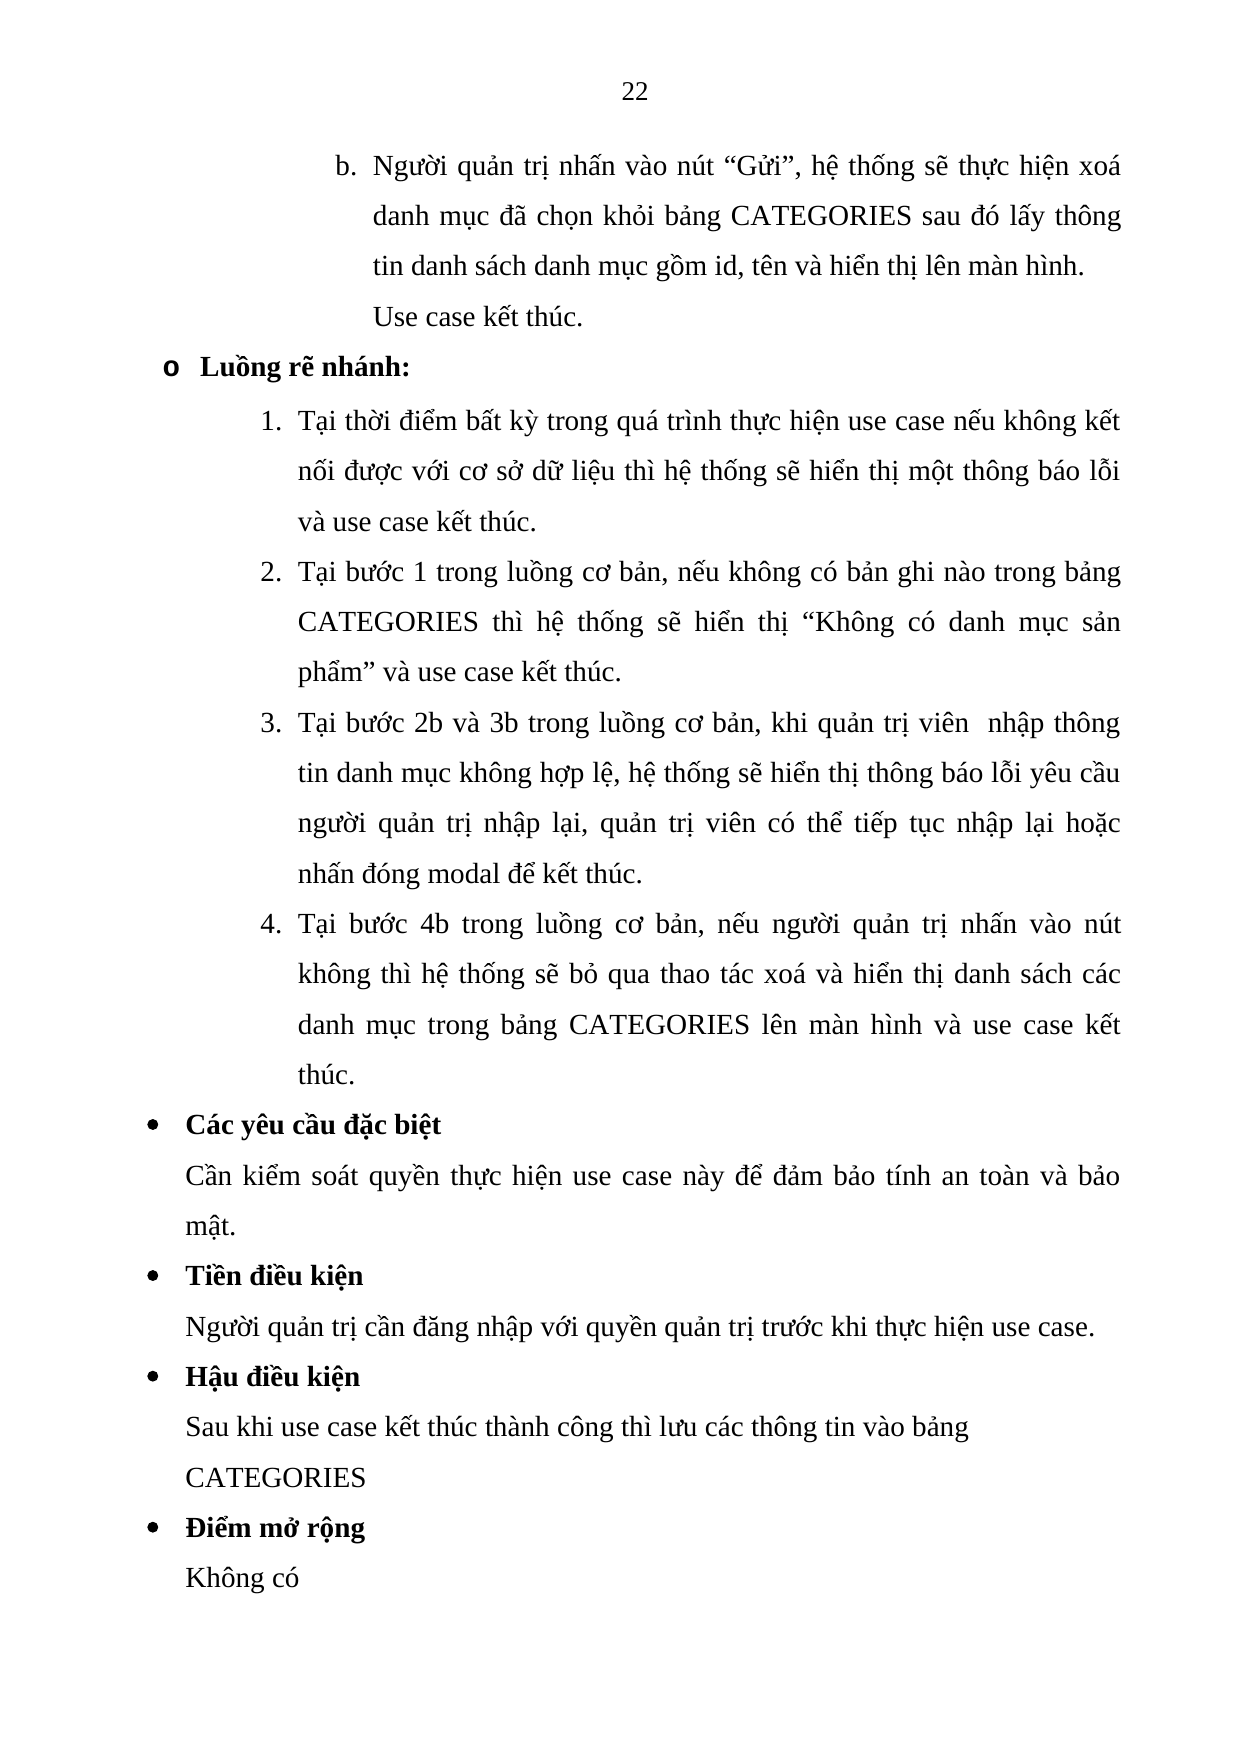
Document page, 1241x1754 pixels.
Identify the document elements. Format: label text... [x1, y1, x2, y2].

list Các yêu cầu đặc biệt [148, 1107, 1122, 1141]
list Tại bước 1 trong luồng cơ bản, nếu không có bản ghi nào trong bảng CATEGORIES thì hệ thống sẽ hiển thị “Không có danh mục sản phẩm” và use case kết thúc. [260, 554, 1122, 688]
list Tại thời điểm bất kỳ trong quá trình thực hiện use case nếu không kết nối được với cơ sở dữ liệu thì hệ thống sẽ hiển thị một thông báo lỗi và use case kết thúc. [260, 403, 1122, 537]
list Người quản trị cần đăng nhập với quyền quản trị trước khi thực hiện use case. [185, 1309, 1122, 1342]
list Không có [185, 1561, 1122, 1594]
list Tại bước 2b và 3b trong luồng cơ bản, khi quản trị viên nhập thông tin danh mục không hợp lệ, hệ thống sẽ hiển thị thông báo lỗi yêu cầu người quản trị nhập lại, quản trị viên có thể tiếp tục nhập lại hoặc nhấn đóng modal để kết thúc. [260, 705, 1122, 889]
list Tiền điều kiện [148, 1258, 1122, 1292]
list Sau khi use case kết thúc thành công thì lưu các thông tin vào bảng CATEGORIES [185, 1409, 1122, 1493]
list Luồng rẽ nhánh: [162, 349, 1122, 385]
list Người quản trị nhấn vào nút “Gửi”, hệ thống sẽ thực hiện xoá danh mục đã chọn khỏi bảng CATEGORIES sau đó lấy thông tin danh sách danh mục gồm id, tên và hiển thị lên màn hình. [335, 148, 1122, 282]
list Use case kết thúc. [373, 299, 1122, 332]
list Cần kiểm soát quyền thực hiện use case này để đảm bảo tính an toàn và bảo mật. [185, 1158, 1122, 1242]
list Hậu điều kiện [148, 1359, 1122, 1393]
list Điểm mở rộng [148, 1510, 1122, 1544]
list Tại bước 4b trong luồng cơ bản, nếu người quản trị nhấn vào nút không thì hệ thống sẽ bỏ qua thao tác xoá và hiển thị danh sách các danh mục trong bảng CATEGORIES lên màn hình và use case kết thúc. [260, 906, 1122, 1091]
